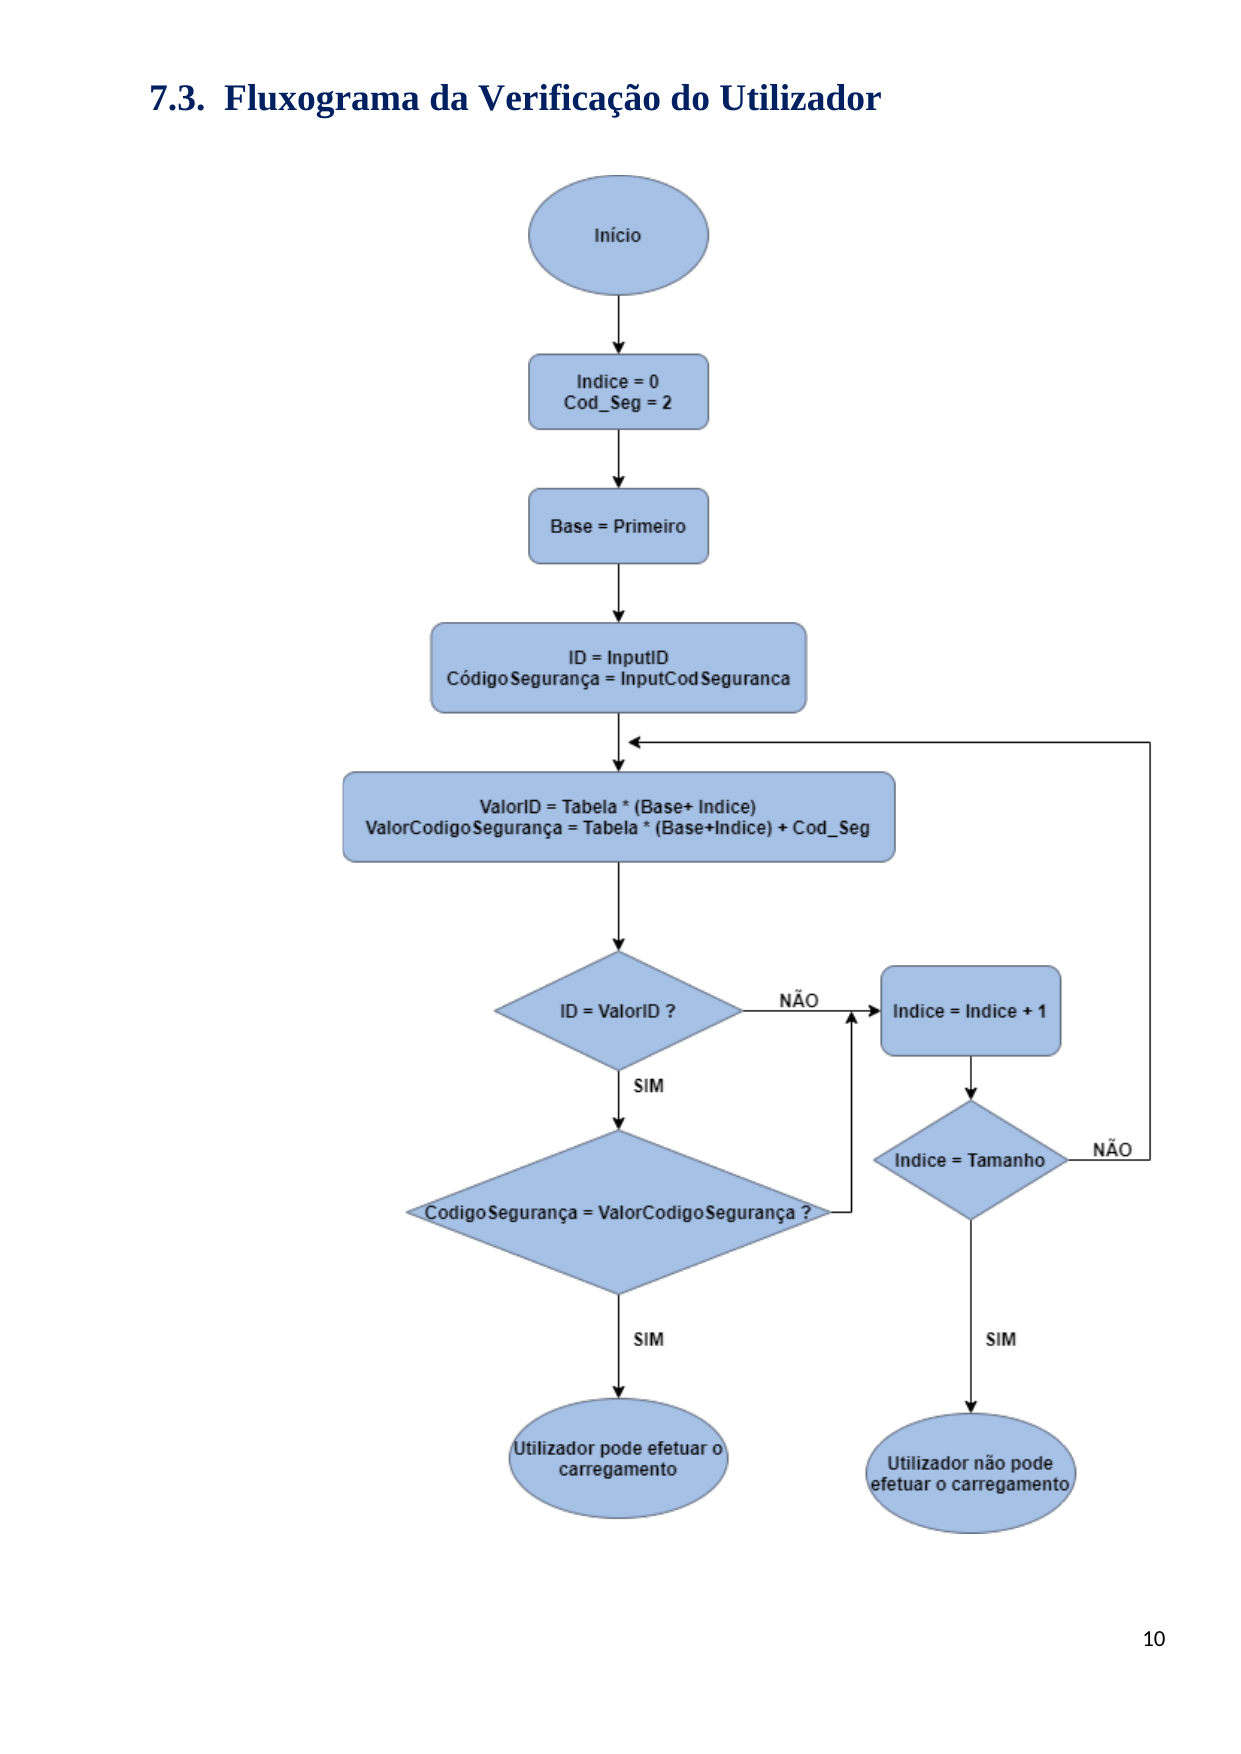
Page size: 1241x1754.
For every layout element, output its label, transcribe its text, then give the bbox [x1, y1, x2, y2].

list Fluxograma da Verificação do Utilizador [149, 75, 1165, 118]
